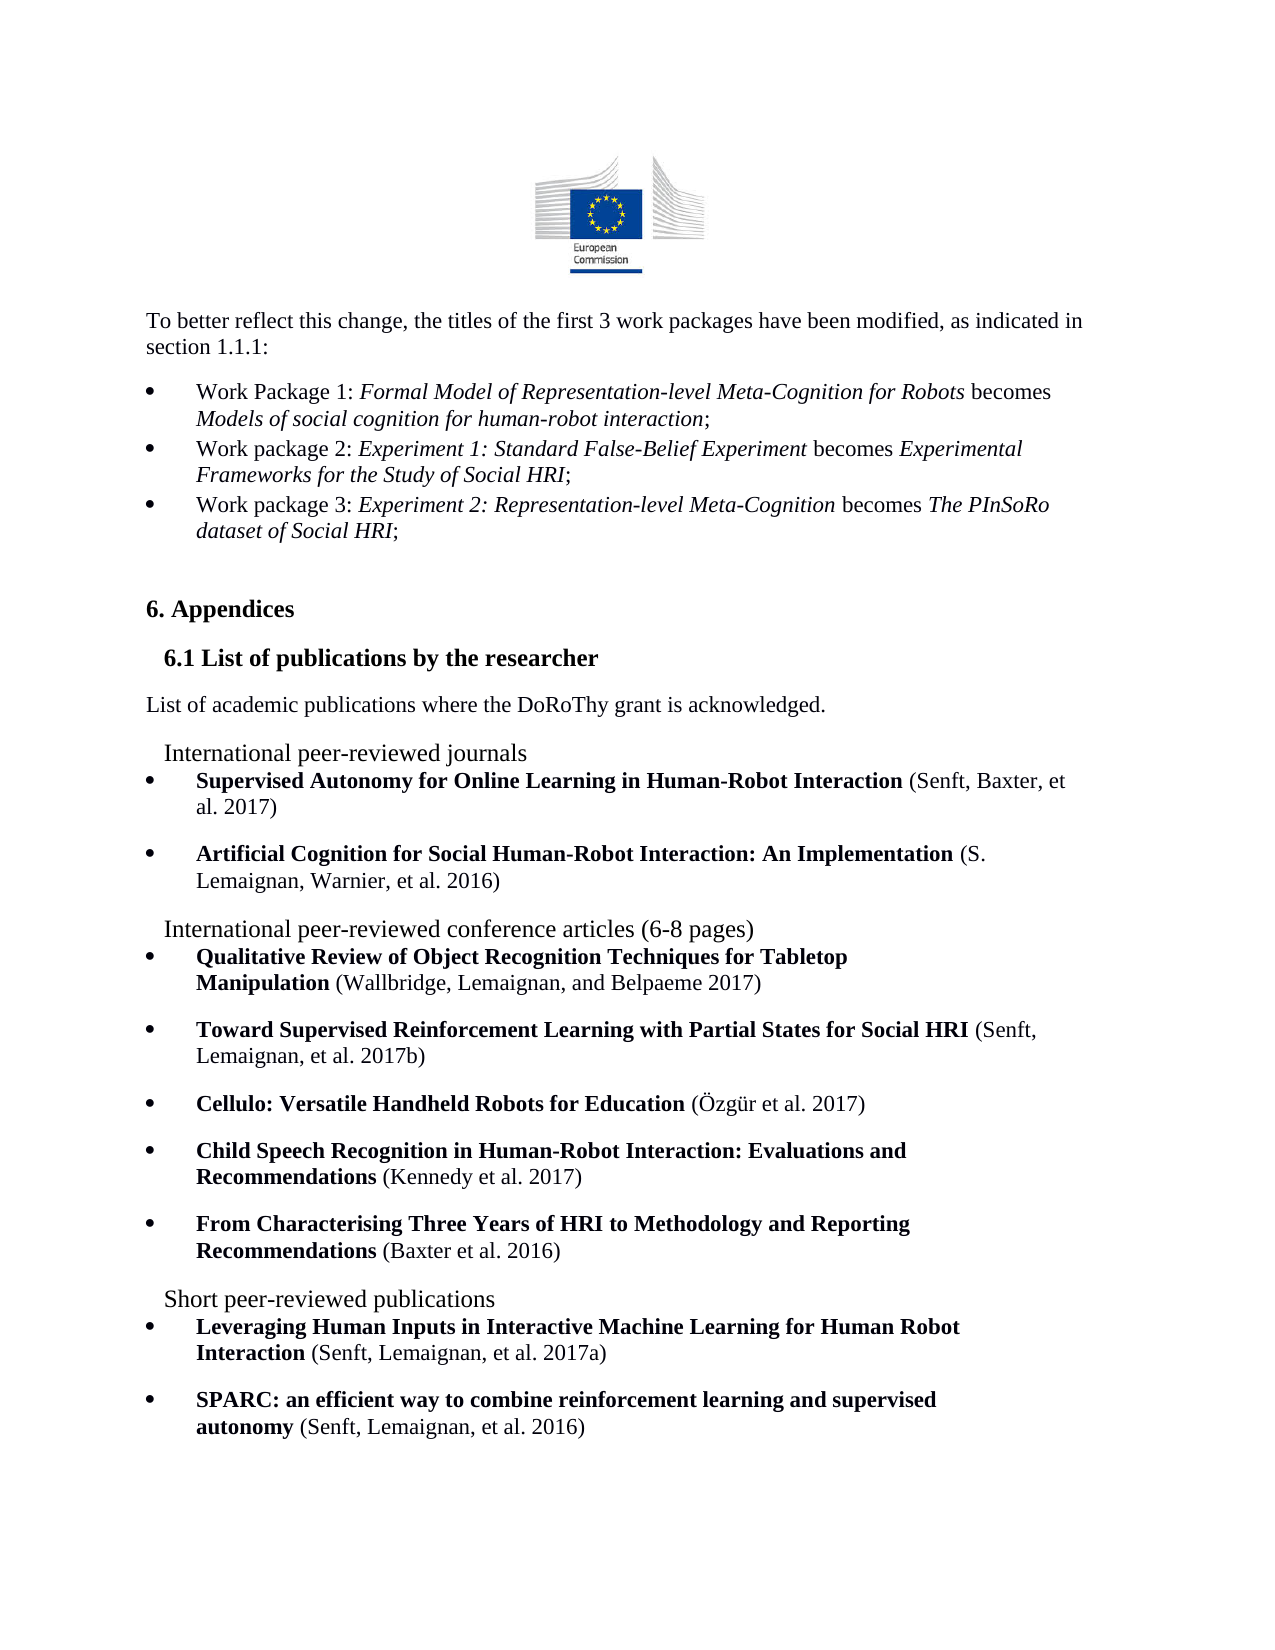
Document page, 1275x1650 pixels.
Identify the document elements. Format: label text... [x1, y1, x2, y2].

list Child Speech Recognition in Human-Robot Interaction: Evaluations and Recommendations (Kennedy et al. 2017) [146, 1137, 1090, 1190]
list Supervised Autonomy for Online Learning in Human-Robot Interaction (Senft, Baxter, et al. 2017) [146, 767, 1090, 819]
list SPARC: an efficient way to combine reinforcement learning and supervised autonomy (Senft, Lemaignan, et al. 2016) [146, 1386, 1090, 1439]
list Cellulo: Versatile Handheld Robots for Education (Özgür et al. 2017) [146, 1090, 1090, 1116]
subtitle International peer-reviewed journals [163, 738, 1090, 767]
picture [491, 150, 745, 278]
list Leveraging Human Inputs in Interactive Machine Learning for Human Robot Interaction (Senft, Lemaignan, et al. 2017a) [146, 1313, 1090, 1366]
text List of academic publications where the DoRoThy grant is acknowledged. [146, 691, 1090, 717]
list Work package 2: Experiment 1: Standard False-Belief Experiment becomes Experimental Frameworks for the Study of Social HRI; [146, 435, 1090, 487]
list Work Package 1: Formal Model of Representation-level Meta-Cognition for Robots becomes Models of social cognition for human-robot interaction; [146, 378, 1090, 431]
list From Characterising Three Years of HRI to Methodology and Reporting Recommendations (Baxter et al. 2016) [146, 1211, 1090, 1263]
subtitle Short peer-reviewed publications [163, 1284, 1090, 1313]
subtitle 6. Appendices [146, 594, 1090, 623]
list Artificial Cognition for Social Human-Robot Interaction: An Implementation (S. Lemaignan, Warnier, et al. 2016) [146, 840, 1090, 893]
list Work package 3: Experiment 2: Representation-level Meta-Cognition becomes The PInSoRo dataset of Social HRI; [146, 491, 1090, 544]
subtitle 6.1 List of publications by the researcher [163, 643, 1090, 672]
list Toward Supervised Reinforcement Learning with Partial States for Social HRI (Senft, Lemaignan, et al. 2017b) [146, 1016, 1090, 1069]
subtitle International peer-reviewed conference articles (6-8 pages) [163, 914, 1090, 943]
list Qualitative Review of Object Recognition Techniques for Tabletop Manipulation (Wallbridge, Lemaignan, and Belpaeme 2017) [146, 943, 1090, 995]
text To better reflect this change, the titles of the first 3 work packages have been modified, as indicated in section 1.1.1: [146, 307, 1090, 359]
